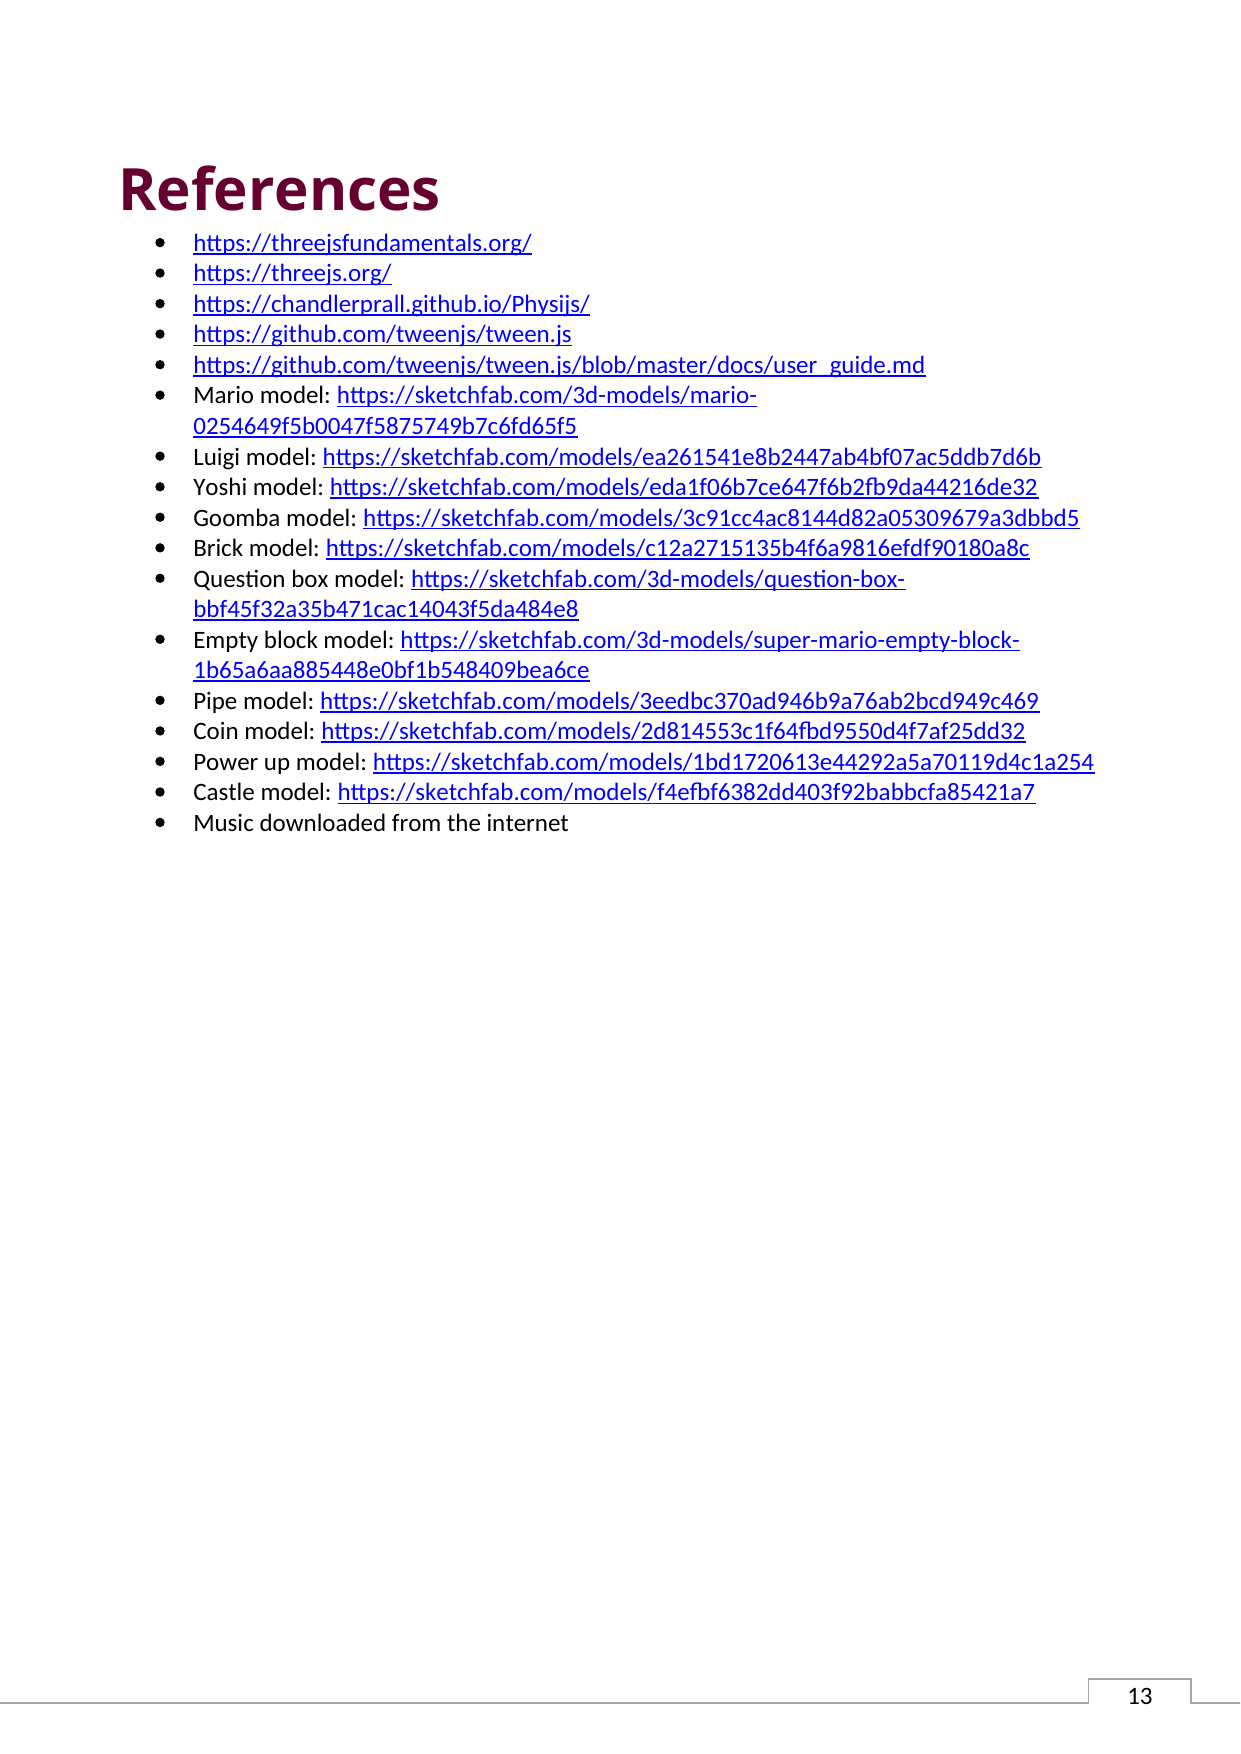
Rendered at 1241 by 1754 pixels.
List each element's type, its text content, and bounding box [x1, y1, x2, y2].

list Mario model: https://sketchfab.com/3d-models/mario-0254649f5b0047f5875749b7c6fd65f5 [156, 380, 1122, 441]
list Goomba model: https://sketchfab.com/models/3c91cc4ac8144d82a05309679a3dbbd5 [156, 502, 1122, 532]
list Castle model: https://sketchfab.com/models/f4efbf6382dd403f92babbcfa85421a7 [156, 776, 1122, 807]
list Pipe model: https://sketchfab.com/models/3eedbc370ad946b9a76ab2bcd949c469 [156, 685, 1122, 715]
list Empty block model: https://sketchfab.com/3d-models/super-mario-empty-block-1b65a6aa885448e0bf1b548409bea6ce [156, 624, 1122, 685]
list https://chandlerprall.github.io/Physijs/ [156, 288, 1122, 319]
list Yoshi model: https://sketchfab.com/models/eda1f06b7ce647f6b2fb9da44216de32 [156, 471, 1122, 502]
list Brick model: https://sketchfab.com/models/c12a2715135b4f6a9816efdf90180a8c [156, 532, 1122, 563]
list https://threejsfundamentals.org/ [156, 227, 1122, 258]
list https://threejs.org/ [156, 258, 1122, 288]
list Luigi model: https://sketchfab.com/models/ea261541e8b2447ab4bf07ac5ddb7d6b [156, 441, 1122, 471]
list Power up model: https://sketchfab.com/models/1bd1720613e44292a5a70119d4c1a254 [156, 746, 1122, 776]
subtitle References [118, 148, 1122, 227]
list Coin model: https://sketchfab.com/models/2d814553c1f64fbd9550d4f7af25dd32 [156, 715, 1122, 746]
list https://github.com/tweenjs/tween.js/blob/master/docs/user_guide.md [156, 349, 1122, 380]
list Question box model: https://sketchfab.com/3d-models/question-box-bbf45f32a35b471cac14043f5da484e8 [156, 563, 1122, 624]
list Music downloaded from the internet [156, 807, 1122, 837]
list https://github.com/tweenjs/tween.js [156, 319, 1122, 349]
